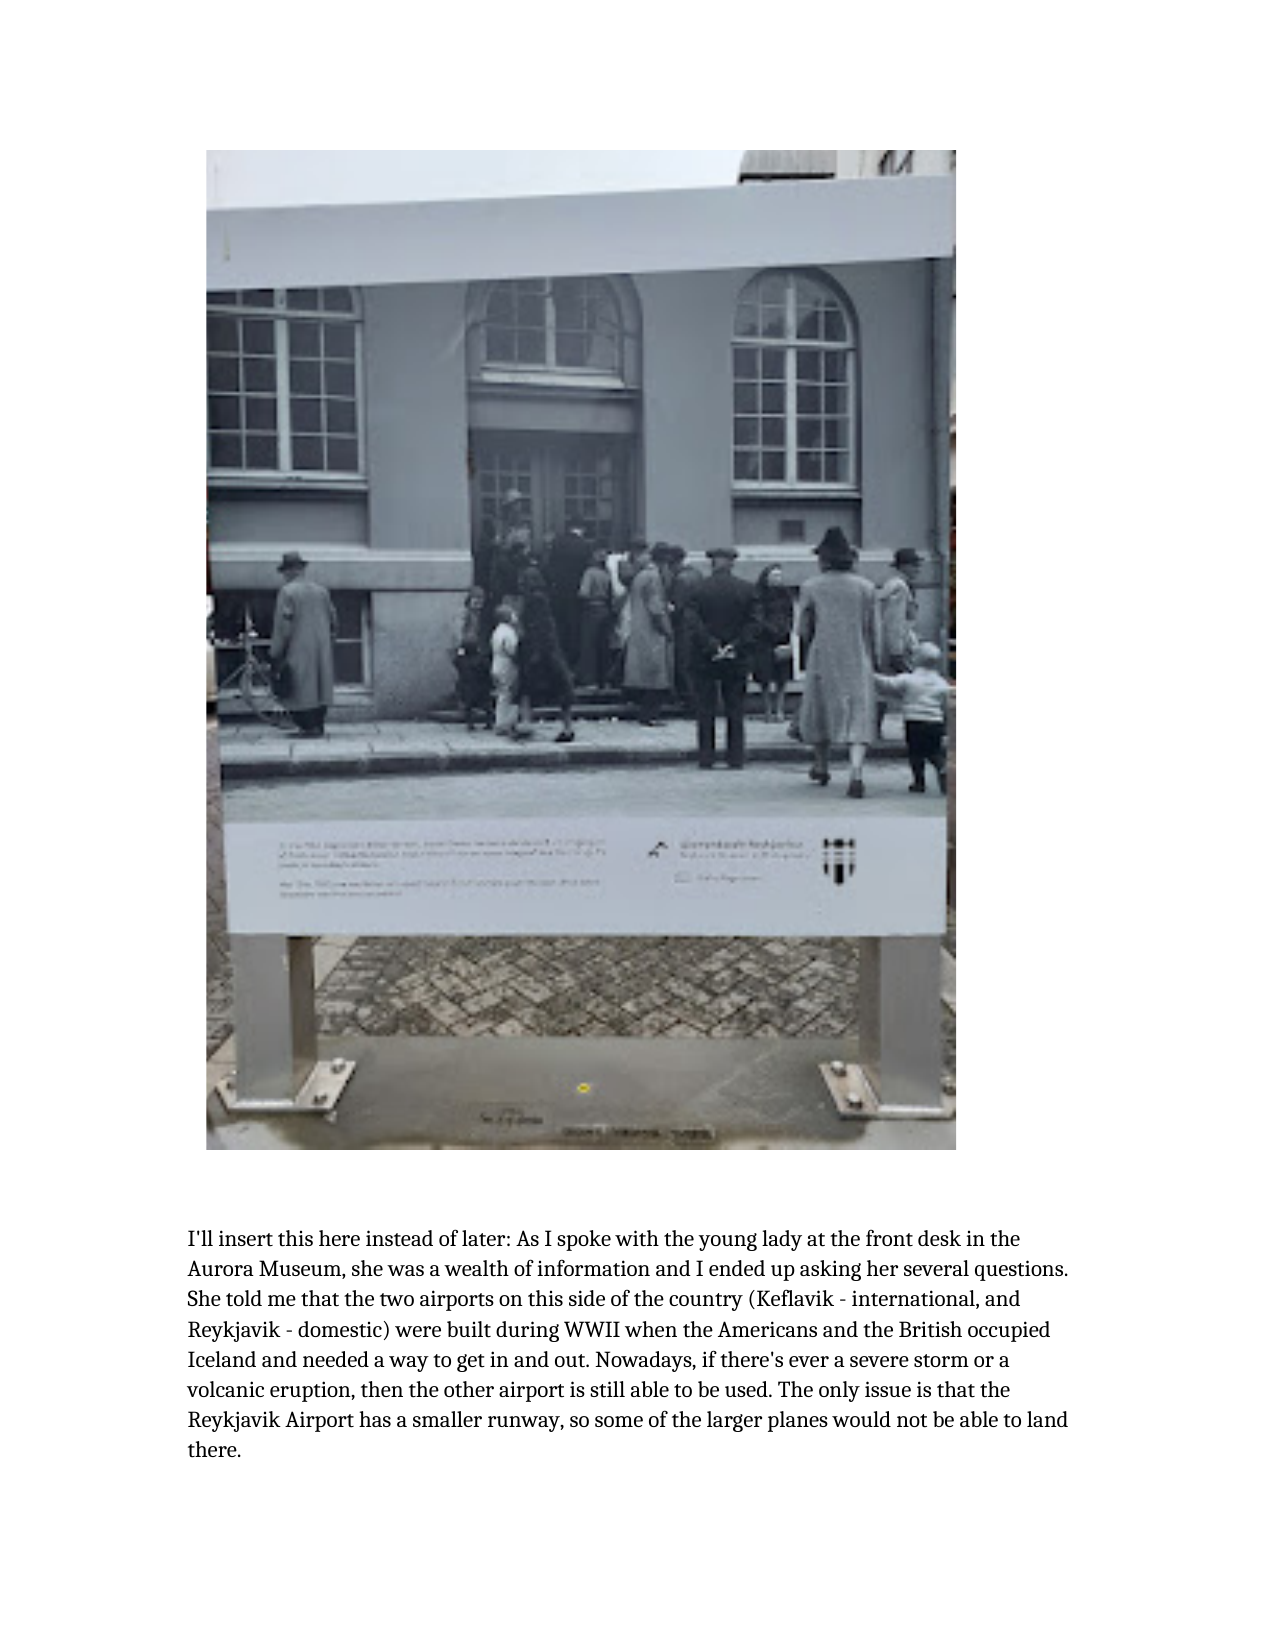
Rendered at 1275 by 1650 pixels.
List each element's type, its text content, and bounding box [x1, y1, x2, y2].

text I'll insert this here instead of later: As I spoke with the young lady at the front desk in the Aurora Museum, she was a wealth of information and I ended up asking her several questions. She told me that the two airports on this side of the country (Keflavik - international, and Reykjavik - domestic) were built during WWII when the Americans and the British occupied Iceland and needed a way to get in and out. Nowadays, if there's ever a severe storm or a volcanic eruption, then the other airport is still able to be used. The only issue is that the Reykjavik Airport has a smaller runway, so some of the larger planes would not be able to land there. [187, 1226, 1087, 1463]
picture [206, 150, 957, 1150]
